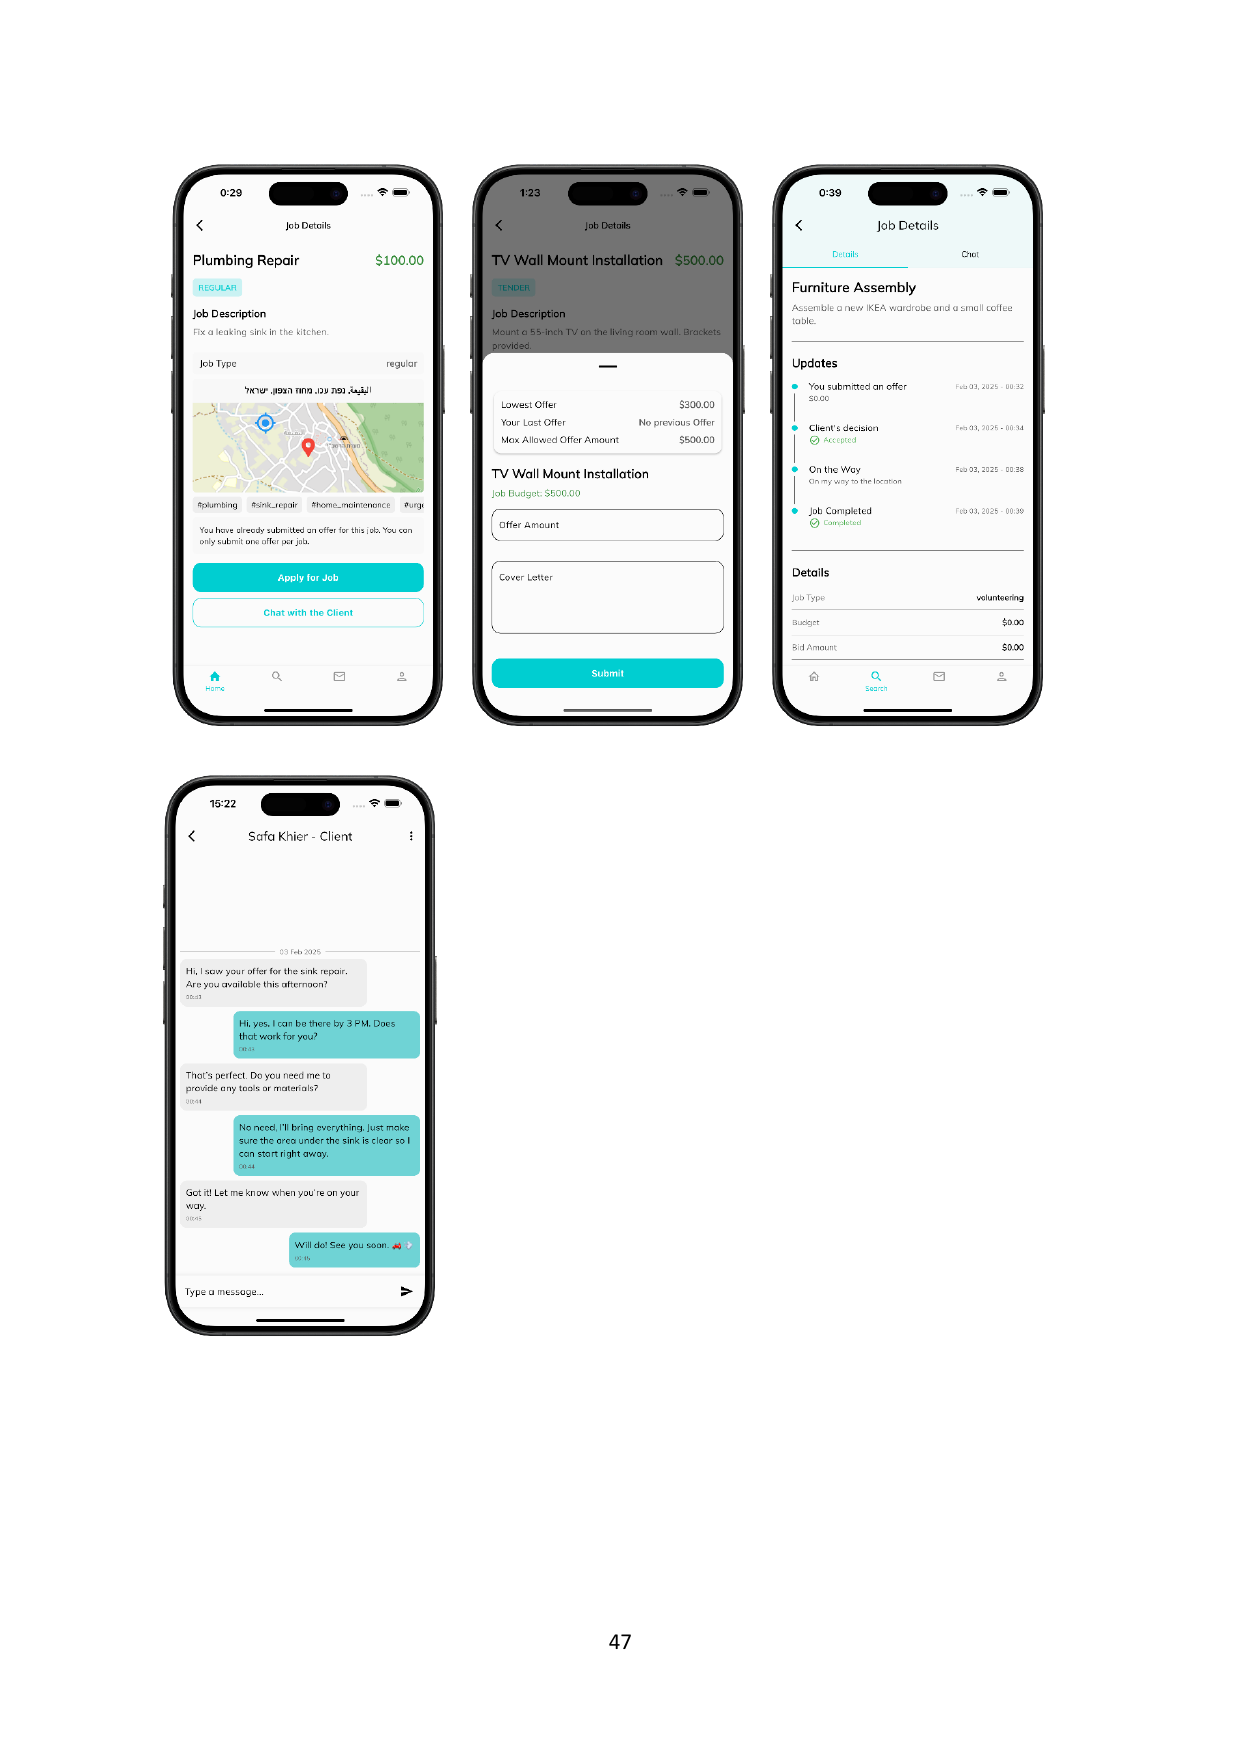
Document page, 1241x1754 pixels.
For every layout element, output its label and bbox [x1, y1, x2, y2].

picture [158, 150, 1058, 741]
picture [150, 760, 450, 1351]
